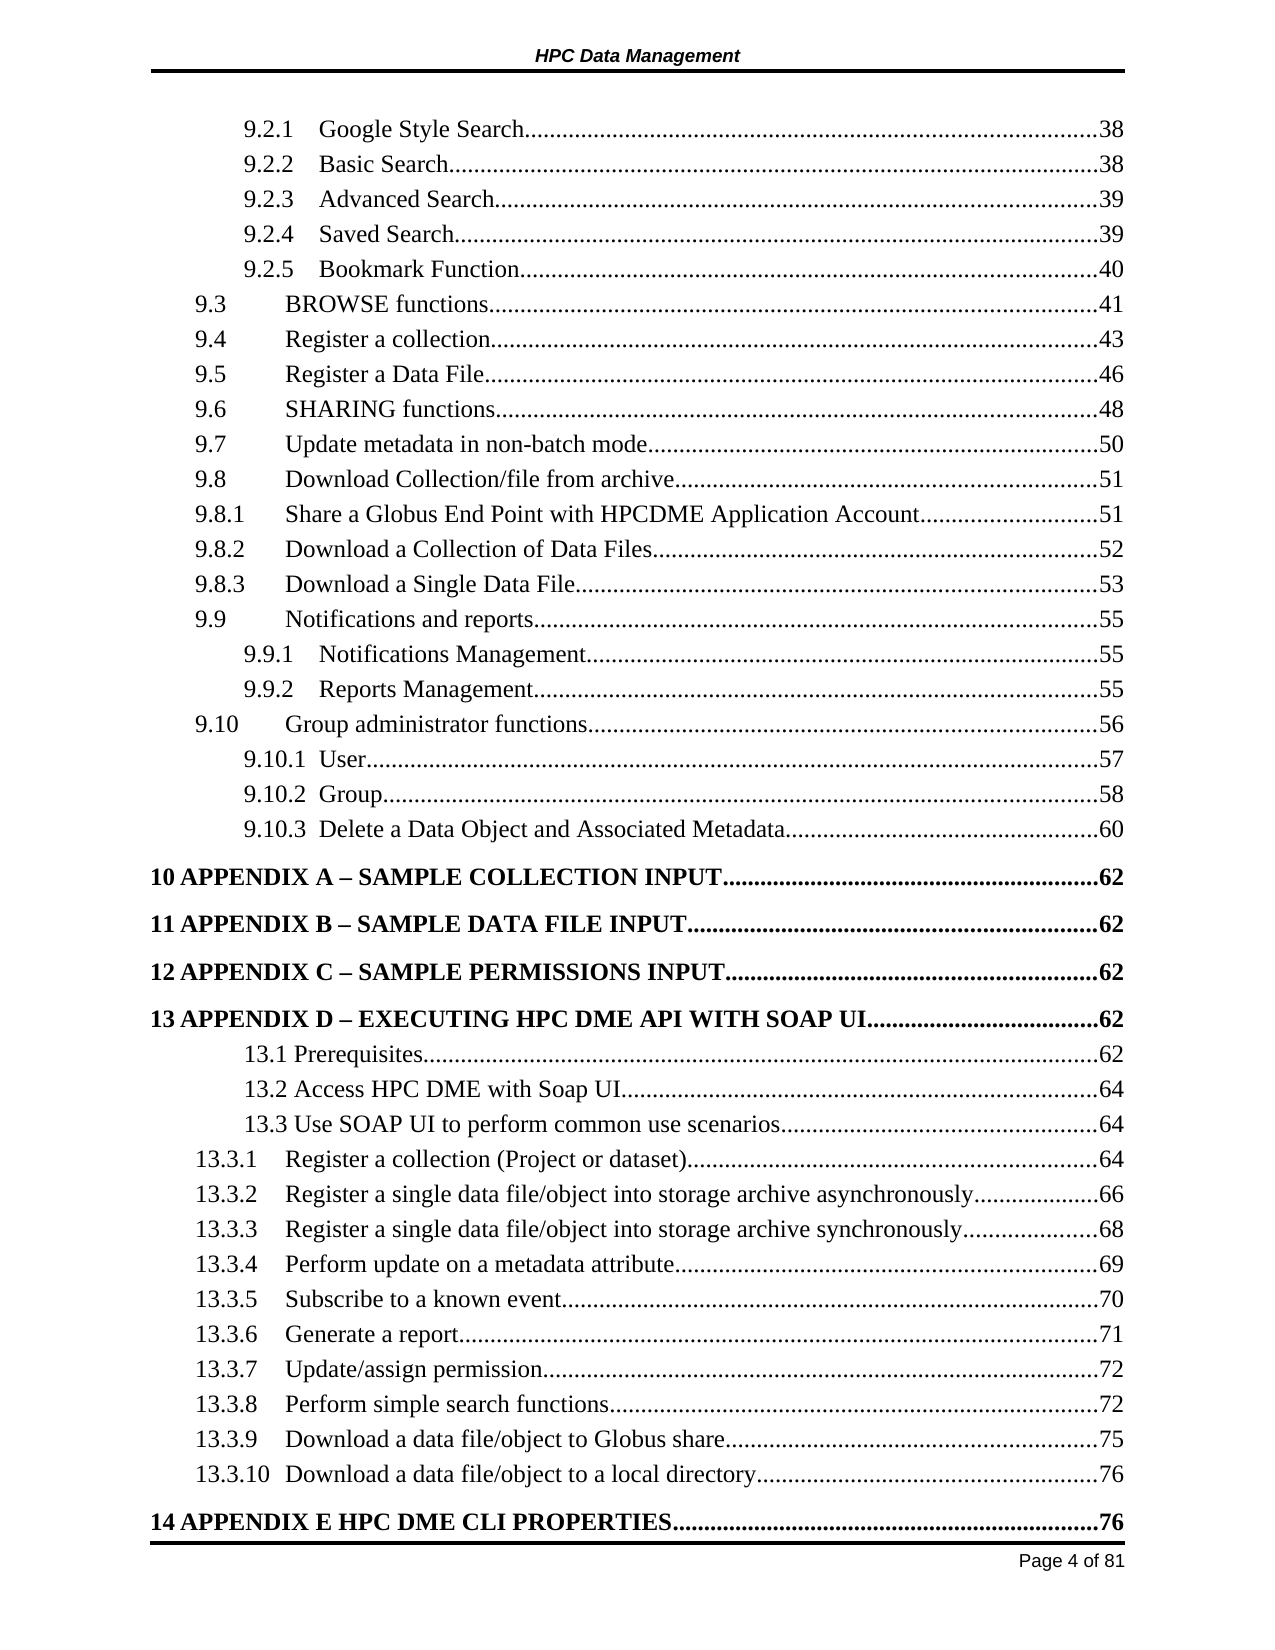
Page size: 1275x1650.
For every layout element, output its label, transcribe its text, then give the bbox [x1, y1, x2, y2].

text 9.2.1 Google Style Search 38 [244, 114, 1125, 143]
text 13.1 Prerequisites 62 [244, 1039, 1125, 1068]
text 9.5 Register a Data File 46 [195, 359, 1125, 388]
text 13.3.9 Download a data file/object to Globus share 75 [195, 1424, 1125, 1453]
text 9.9.1 Notifications Management 55 [244, 639, 1125, 668]
text 9.8.2 Download a Collection of Data Files 52 [195, 534, 1125, 563]
text 13.3.10 Download a data file/object to a local directory 76 [195, 1459, 1125, 1488]
text 9.2.5 Bookmark Function 40 [244, 254, 1125, 283]
text 13.3.5 Subscribe to a known event 70 [195, 1284, 1125, 1313]
text 13 APPENDIX D – Executing HPC DME API with Soap UI 62 [150, 1004, 1125, 1033]
text 13.3.1 Register a collection (Project or dataset) 64 [195, 1144, 1125, 1173]
text 13.3.4 Perform update on a metadata attribute 69 [195, 1249, 1125, 1278]
text 9.8 Download Collection/file from archive 51 [195, 464, 1125, 493]
text 13.3.8 Perform simple search functions 72 [195, 1389, 1125, 1418]
text 13.3.6 Generate a report 71 [195, 1319, 1125, 1348]
text 9.9 Notifications and reports 55 [195, 604, 1125, 633]
text 9.6 SHARING functions 48 [195, 394, 1125, 423]
text 13.3 Use SOAP UI to perform common use scenarios 64 [244, 1109, 1125, 1138]
text 9.8.3 Download a Single Data File 53 [195, 569, 1125, 598]
text 10 APPENDIX A – sample collection input 62 [150, 862, 1125, 891]
text 9.10.3 Delete a Data Object and Associated Metadata 60 [244, 814, 1125, 843]
text 13.3.7 Update/assign permission 72 [195, 1354, 1125, 1383]
text 9.10.1 User 57 [244, 744, 1125, 773]
text 9.4 Register a collection 43 [195, 324, 1125, 353]
text 9.8.1 Share a Globus End Point with HPCDME Application Account 51 [195, 499, 1125, 528]
text 12 Appendix c – sample permissions input 62 [150, 957, 1125, 986]
text 13.2 Access HPC DME with Soap UI 64 [244, 1074, 1125, 1103]
text 14 APPENDIX E HPC DME CLI properties 76 [150, 1507, 1125, 1536]
text 11 APPENDIX B – sample data file input 62 [150, 909, 1125, 938]
text 9.3 BROWSE functions 41 [195, 289, 1125, 318]
text 9.2.4 Saved Search 39 [244, 219, 1125, 248]
text 9.2.3 Advanced Search 39 [244, 184, 1125, 213]
text 9.10.2 Group 58 [244, 779, 1125, 808]
text 9.2.2 Basic Search 38 [244, 149, 1125, 178]
text 9.10 Group administrator functions 56 [195, 709, 1125, 738]
text 13.3.3 Register a single data file/object into storage archive synchronously 68 [195, 1214, 1125, 1243]
text 13.3.2 Register a single data file/object into storage archive asynchronously 66 [195, 1179, 1125, 1208]
text 9.7 Update metadata in non-batch mode 50 [195, 429, 1125, 458]
text 9.9.2 Reports Management 55 [244, 674, 1125, 703]
